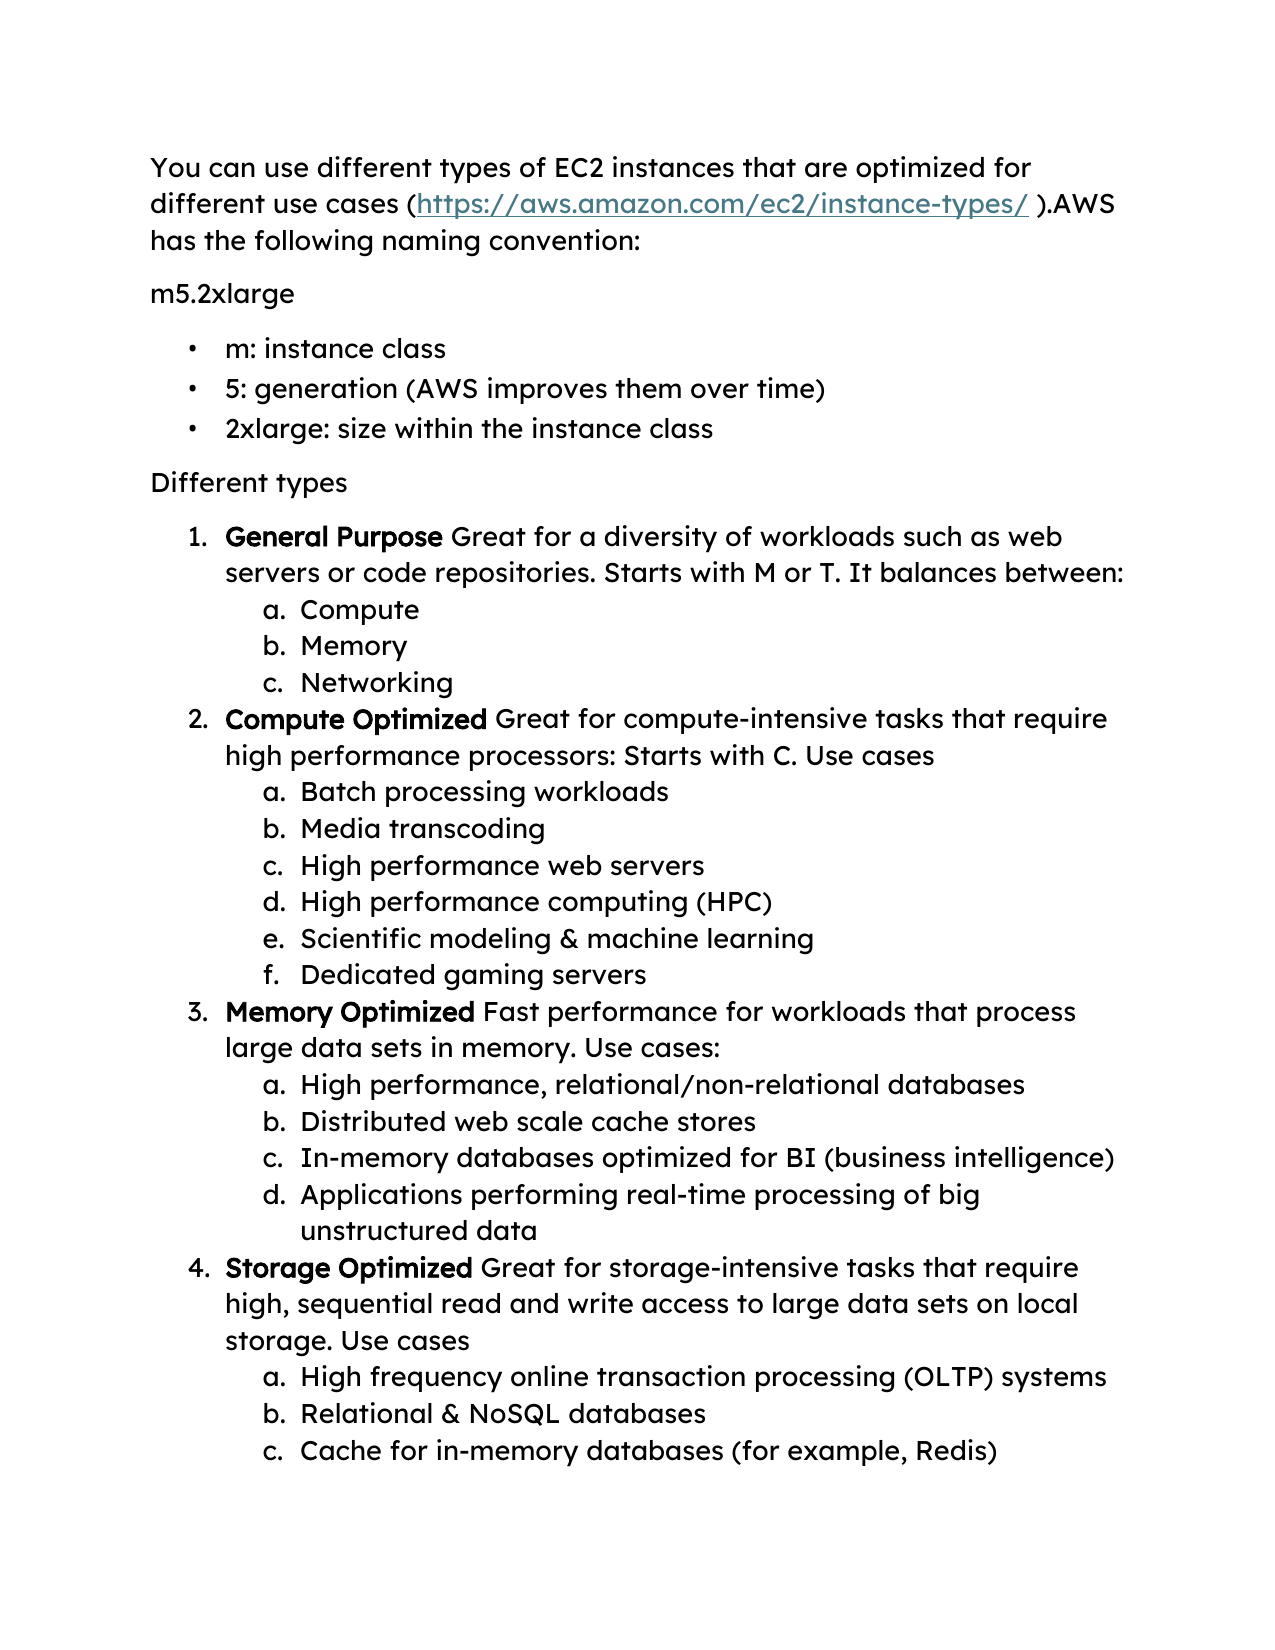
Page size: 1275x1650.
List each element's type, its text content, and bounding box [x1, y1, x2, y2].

list Memory Optimized Fast performance for workloads that process large data sets in memory. Use cases: [187, 994, 1125, 1064]
list 2xlarge: size within the instance class [187, 409, 1125, 446]
list Memory [262, 628, 1125, 662]
list High performance, relational/non-relational databases [262, 1067, 1125, 1101]
list General Purpose Great for a diversity of workloads such as web servers or code repositories. Starts with M or T. It balances between: [187, 519, 1125, 589]
list Batch processing workloads [262, 775, 1125, 809]
list Media transcoding [262, 811, 1125, 845]
list Relational & NoSQL databases [262, 1396, 1125, 1430]
list Scientific modeling & machine learning [262, 921, 1125, 955]
list Dedicated gaming servers [262, 958, 1125, 991]
text m5.2xlarge [150, 276, 1125, 310]
list High frequency online transaction processing (OLTP) systems [262, 1360, 1125, 1394]
list 5: generation (AWS improves them over time) [187, 369, 1125, 406]
list Applications performing real-time processing of big unstructured data [262, 1177, 1125, 1247]
list Compute [262, 592, 1125, 626]
list Cache for in-memory databases (for example, Redis) [262, 1433, 1125, 1467]
text Different types [150, 466, 1125, 499]
list Distributed web scale cache stores [262, 1104, 1125, 1138]
list m: instance class [187, 329, 1125, 366]
text You can use different types of EC2 instances that are optimized for different use cases (https://aws.amazon.com/ec2/instance-types/ ).AWS has the following naming convention: [150, 150, 1125, 257]
list Storage Optimized Great for storage-intensive tasks that require high, sequential read and write access to large data sets on local storage. Use cases [187, 1250, 1125, 1357]
list In-memory databases optimized for BI (business intelligence) [262, 1140, 1125, 1174]
list High performance web servers [262, 848, 1125, 882]
list High performance computing (HPC) [262, 884, 1125, 918]
list Compute Optimized Great for compute-intensive tasks that require high performance processors: Starts with C. Use cases [187, 702, 1125, 772]
list Networking [262, 665, 1125, 699]
